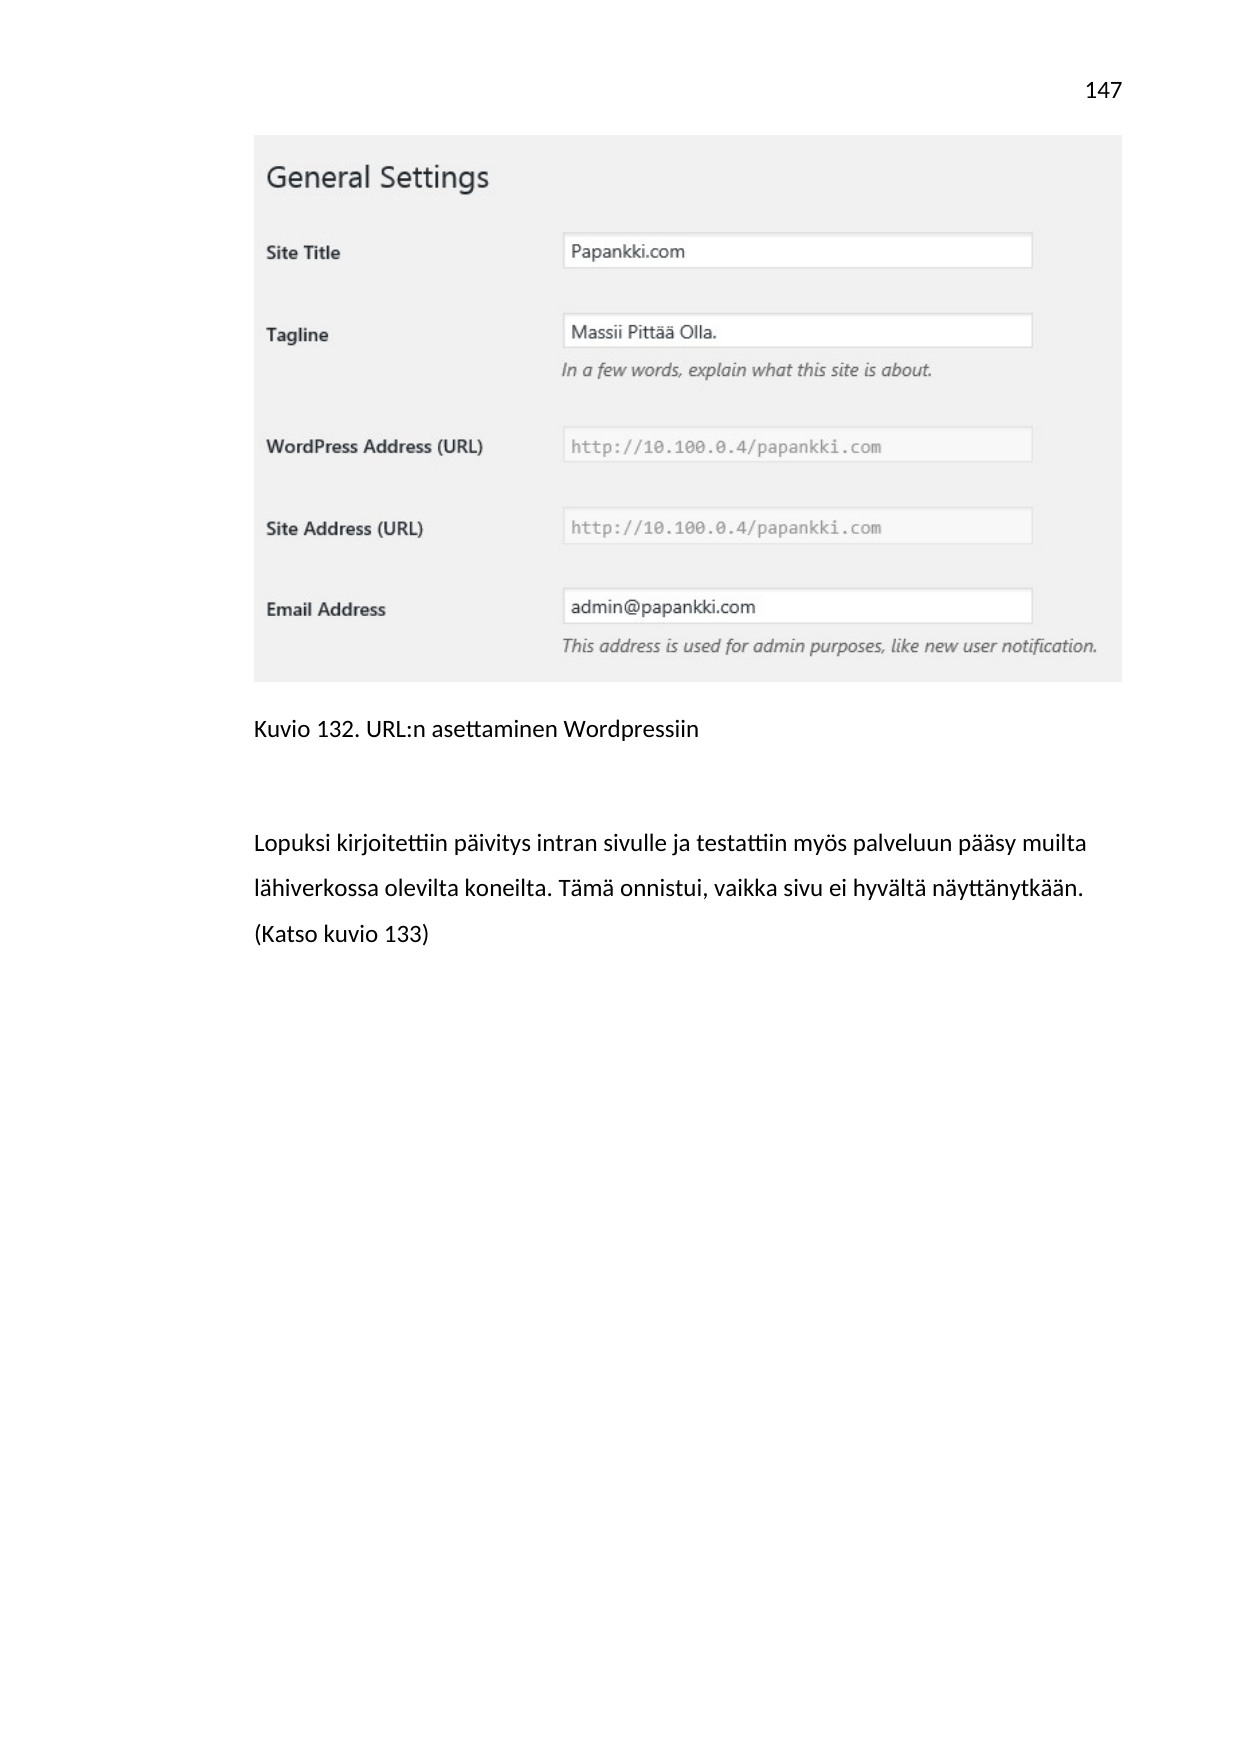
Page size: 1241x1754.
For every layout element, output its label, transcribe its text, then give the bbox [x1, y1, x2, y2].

picture [253, 135, 1123, 682]
text Lopuksi kirjoitettiin päivitys intran sivulle ja testattiin myös palveluun pääsy muilta lähiverkossa olevilta koneilta. Tämä onnistui, vaikka sivu ei hyvältä näyttänytkään. (Katso kuvio 133) [254, 827, 1122, 949]
